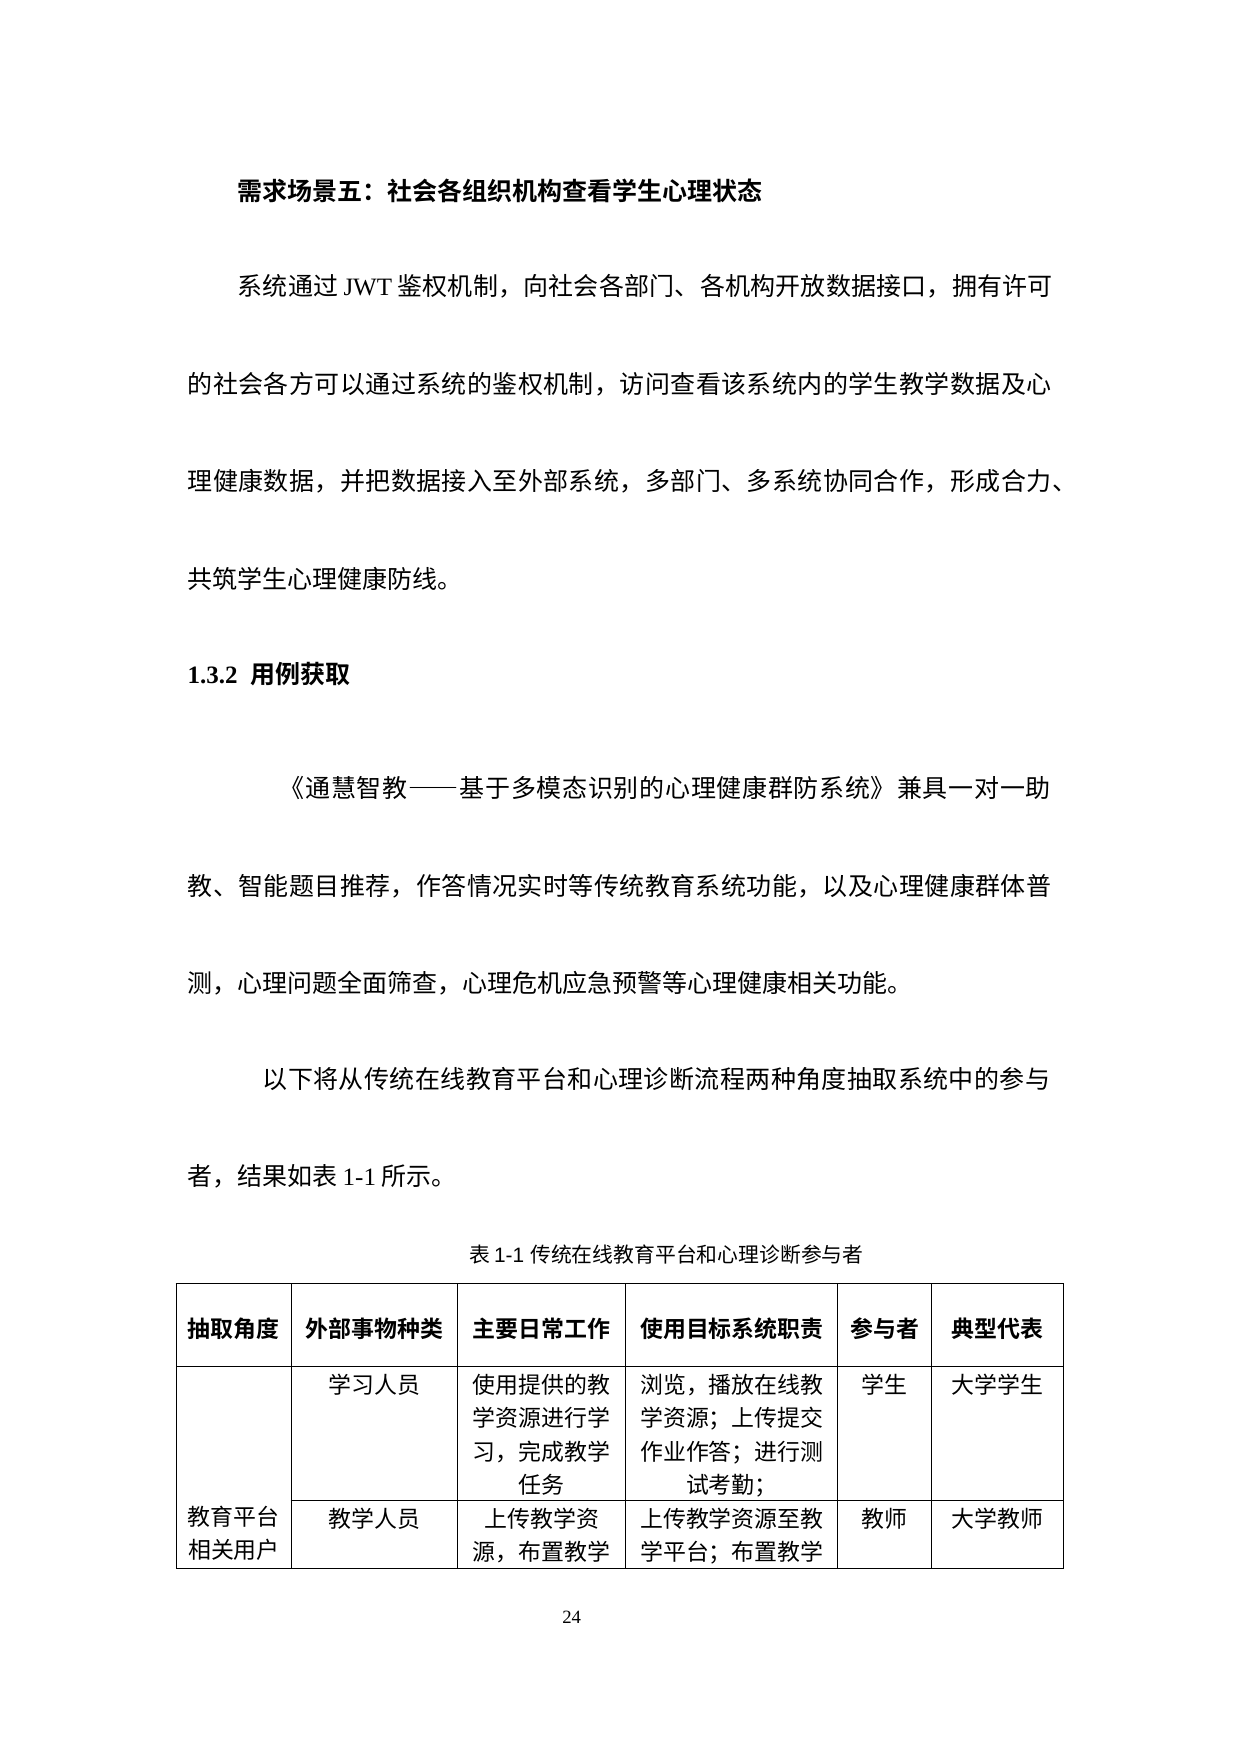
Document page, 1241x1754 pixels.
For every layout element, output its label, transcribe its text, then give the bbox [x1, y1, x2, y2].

table_header 参与者 [838, 1284, 931, 1366]
text 需求场景五：社会各组织机构查看学生心理状态 [187, 157, 1053, 222]
table_cell 大学学生 [932, 1367, 1063, 1500]
text 系统通过JWT鉴权机制，向社会各部门、各机构开放数据接口，拥有许可的社会各方可以通过系统的鉴权机制，访问查看该系统内的学生教学数据及心理健康数据，并把数据接入至外部系统，多部门、多系统协同合作，形成合力、共筑学生心理健康防线。 [187, 252, 1053, 610]
table_cell 教育平台 相关用户 [177, 1367, 291, 1567]
text 表1-1 传统在线教育平台和心理诊断参与者 [187, 1238, 1053, 1268]
table_cell 使用提供的教学资源进行学习，完成教学任务 [458, 1367, 625, 1500]
table_cell 学习人员 [292, 1367, 457, 1500]
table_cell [458, 1501, 625, 1567]
table_cell 教师 [838, 1501, 931, 1567]
table_cell 大学教师 [932, 1501, 1063, 1567]
table_header 抽取角度 [177, 1284, 291, 1366]
table_cell 浏览，播放在线教学资源；上传提交作业作答；进行测试考勤； [626, 1367, 837, 1500]
table_cell 教学人员 [292, 1501, 457, 1567]
subtitle 用例获取 [187, 640, 1053, 705]
table_header 主要日常工作 [458, 1284, 625, 1366]
text 以下将从传统在线教育平台和心理诊断流程两种角度抽取系统中的参与者，结果如表1-1所示。 [187, 1045, 1053, 1207]
table_header 外部事物种类 [292, 1284, 457, 1366]
table_cell 学生 [838, 1367, 931, 1500]
table_header 典型代表 [932, 1284, 1063, 1366]
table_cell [626, 1501, 837, 1567]
table_header 使用目标系统职责 [626, 1284, 837, 1366]
text 《通慧智教——基于多模态识别的心理健康群防系统》兼具一对一助教、智能题目推荐，作答情况实时等传统教育系统功能，以及心理健康群体普测，心理问题全面筛查，心理危机应急预警等心理健康相关功能。 [187, 754, 1053, 1014]
